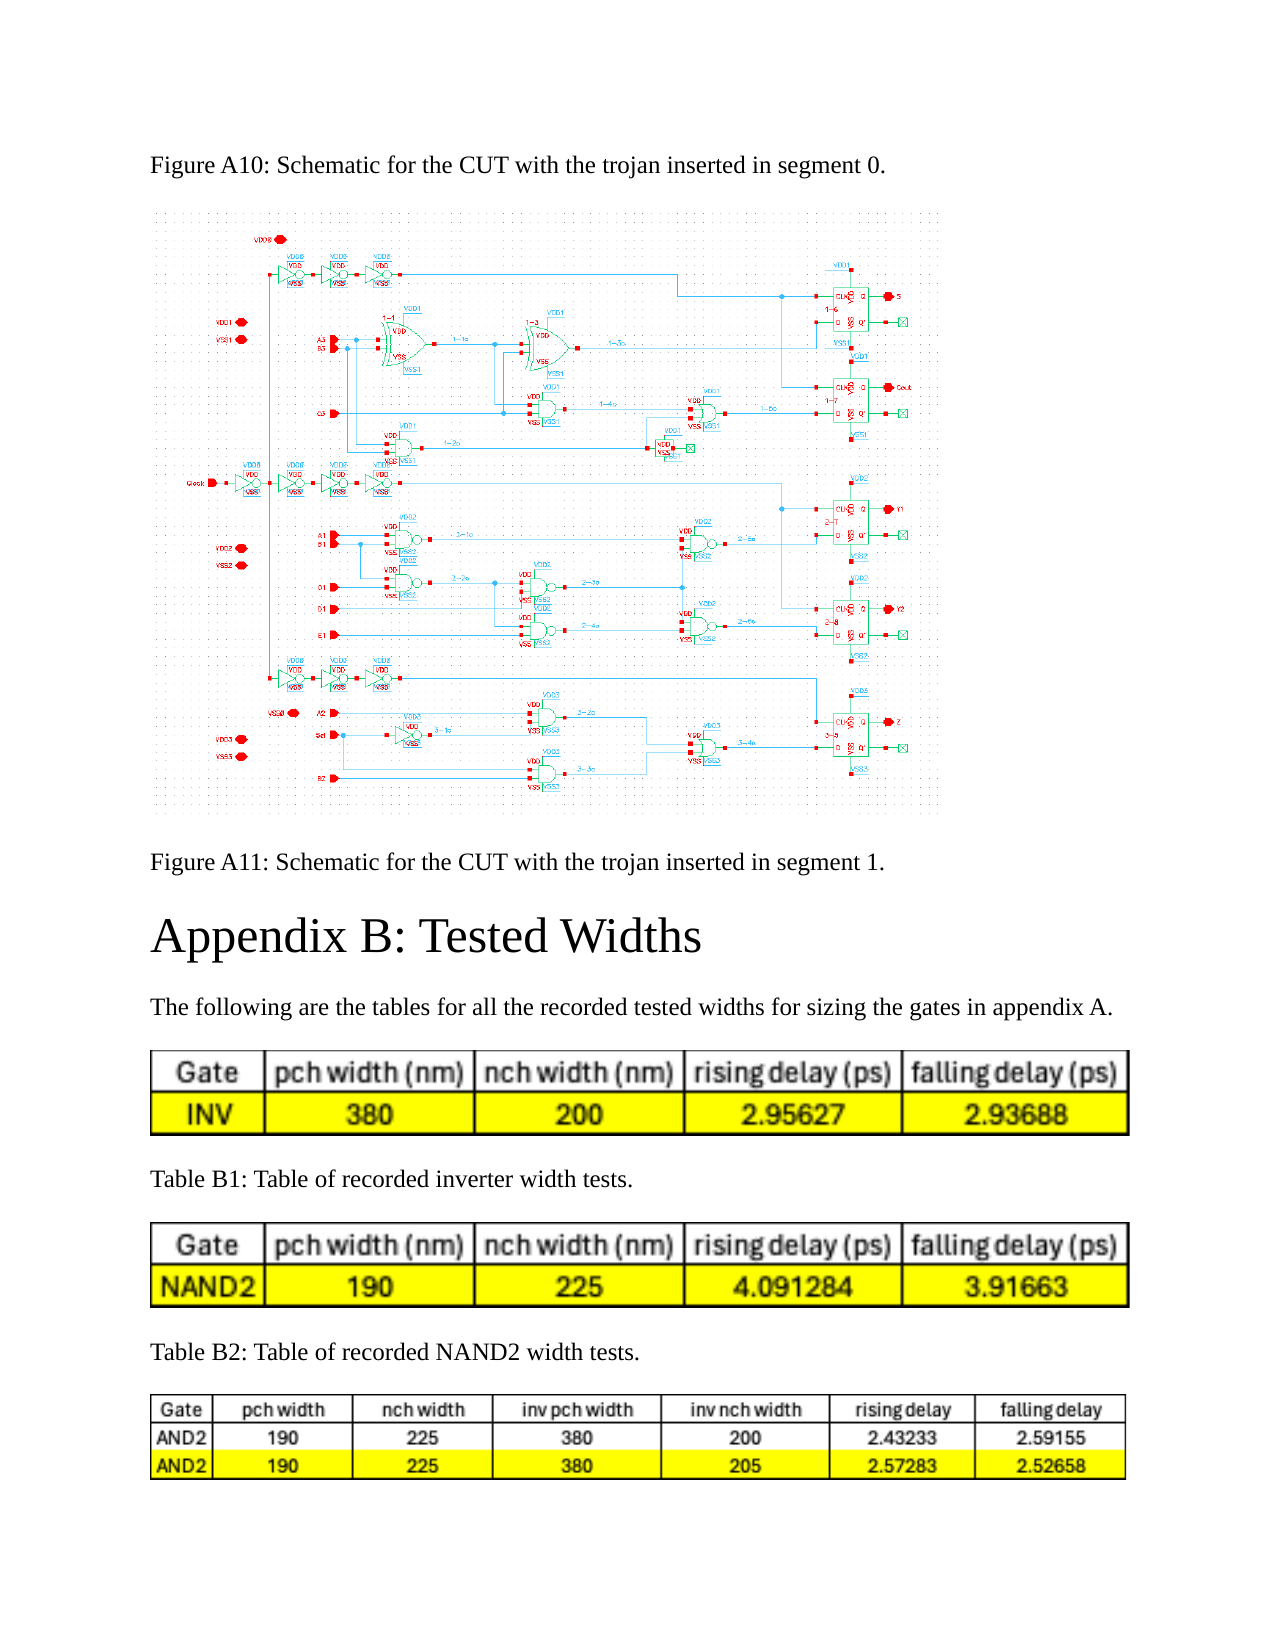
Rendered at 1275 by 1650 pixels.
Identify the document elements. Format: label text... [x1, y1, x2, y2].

picture [150, 1222, 1130, 1308]
text Table B2: Table of recorded NAND2 width tests. [150, 1337, 1125, 1365]
text Figure A11: Schematic for the CUT with the trojan inserted in segment 1. [150, 847, 1125, 876]
picture [150, 207, 947, 819]
text Appendix B: Tested Widths [150, 905, 1125, 963]
text The following are the tables for all the recorded tested widths for sizing the gates in appendix A. [150, 992, 1125, 1021]
text Figure A10: Schematic for the CUT with the trojan inserted in segment 0. [150, 150, 1125, 179]
text Table B1: Table of recorded inverter width tests. [150, 1164, 1125, 1193]
picture [150, 1050, 1130, 1136]
picture [150, 1394, 1127, 1480]
